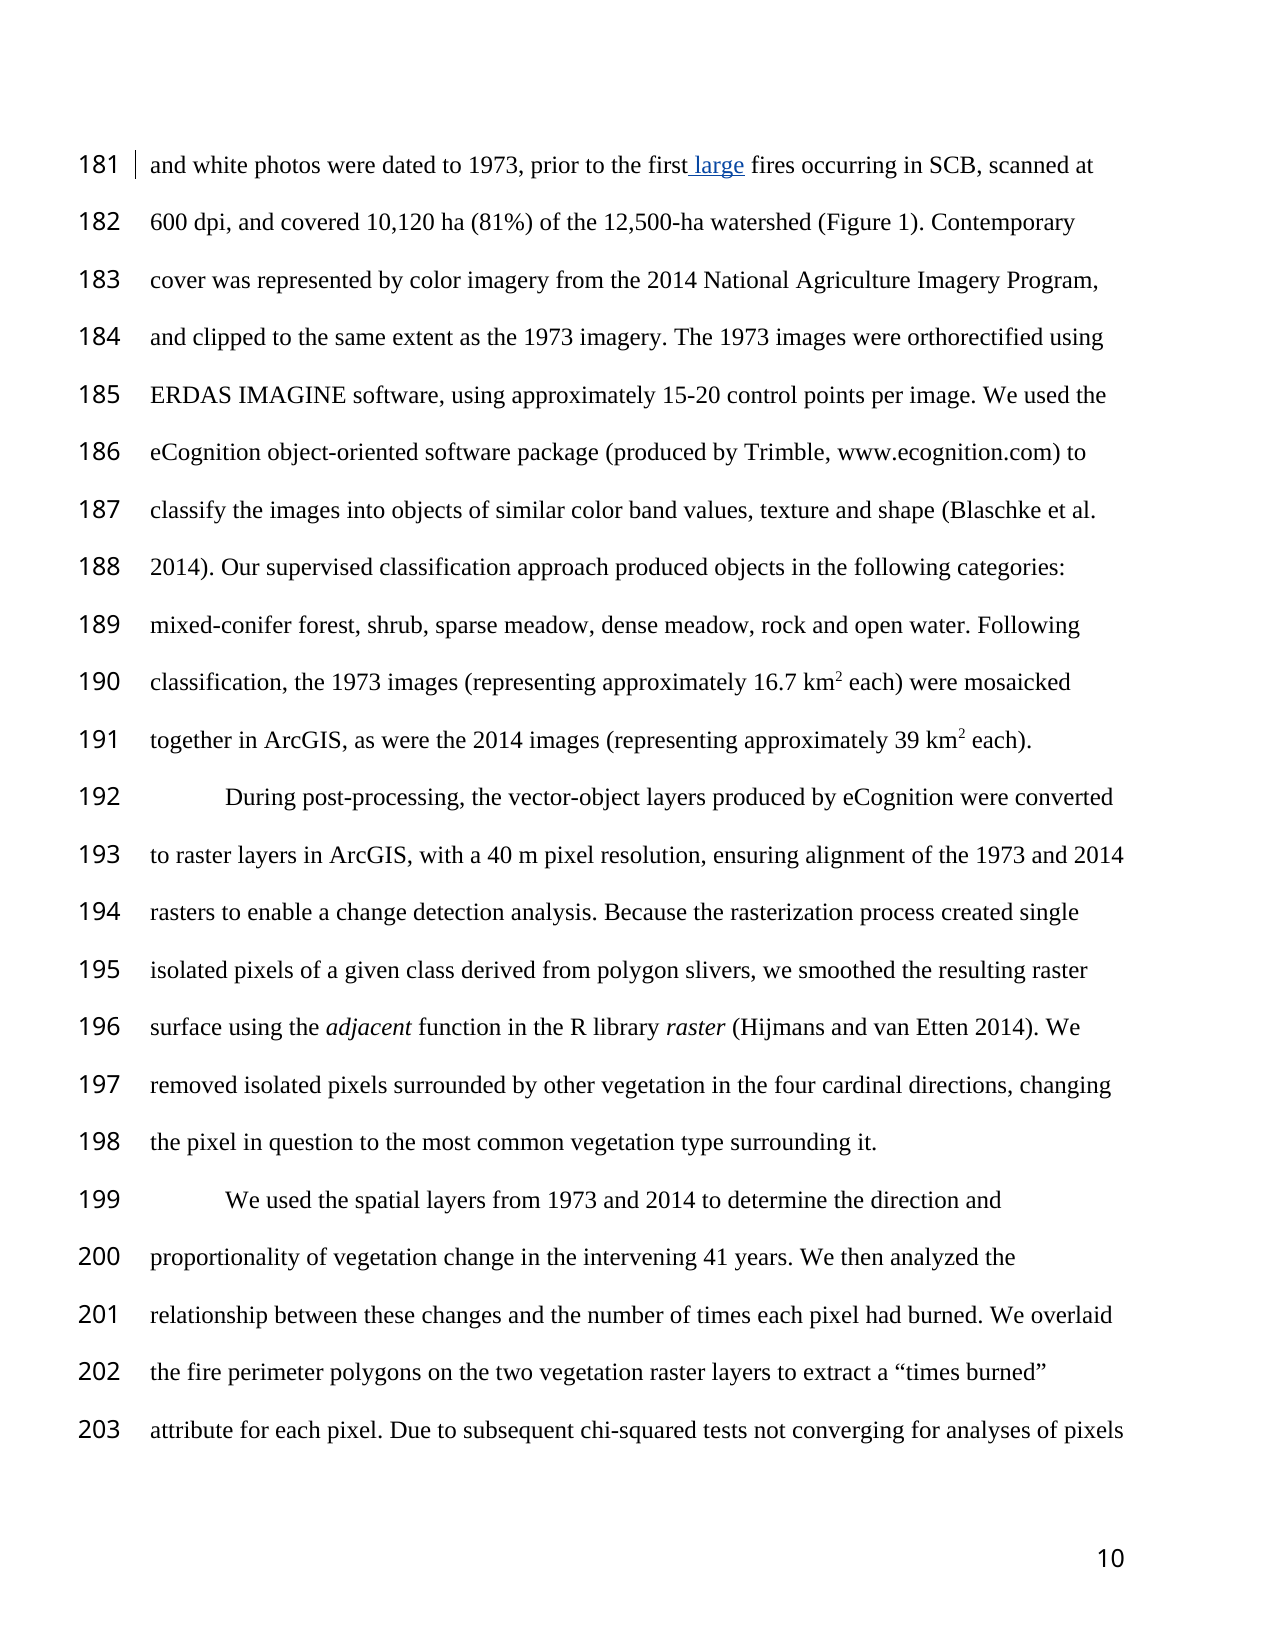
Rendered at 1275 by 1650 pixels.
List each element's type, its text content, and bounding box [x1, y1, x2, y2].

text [150, 150, 1125, 754]
text During post-processing, the vector-object layers produced by eCognition were converted to raster layers in ArcGIS, with a 40 m pixel resolution, ensuring alignment of the 1973 and 2014 rasters to enable a change detection analysis. Because the rasterization process created single isolated pixels of a given class derived from polygon slivers, we smoothed the resulting raster surface using the adjacent function in the R library raster (Hijmans and van Etten 2014). We removed isolated pixels surrounded by other vegetation in the four cardinal directions, changing the pixel in question to the most common vegetation type surrounding it. [150, 782, 1125, 1156]
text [150, 1185, 1125, 1444]
